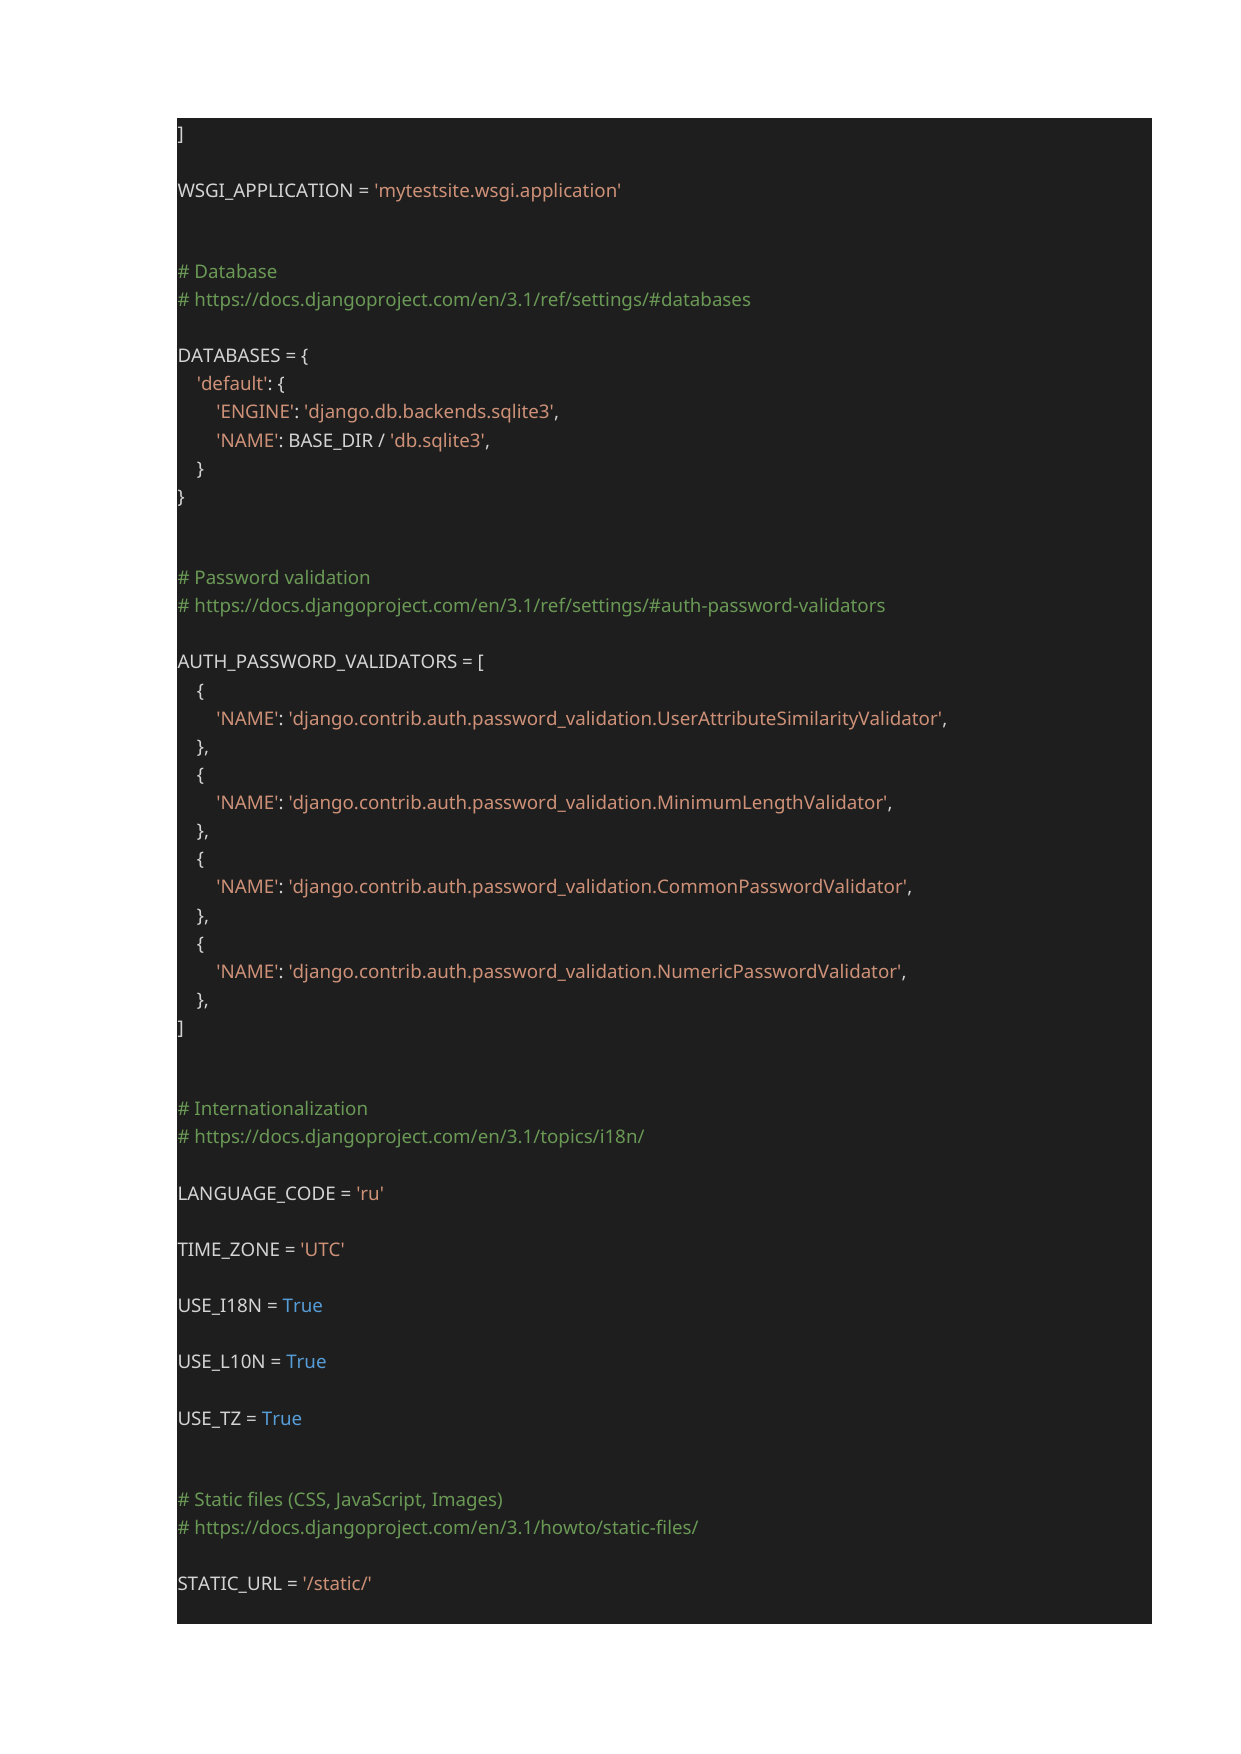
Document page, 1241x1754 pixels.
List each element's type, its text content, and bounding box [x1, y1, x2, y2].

text } [177, 481, 1152, 509]
text AUTH_PASSWORD_VALIDATORS = [ [177, 646, 1152, 674]
text WSGI_APPLICATION = 'mytestsite.wsgi.application' [177, 174, 1152, 202]
text 'NAME': 'django.contrib.auth.password_validation.NumericPasswordValidator', [177, 956, 1152, 984]
text ] [177, 118, 1152, 146]
text }, [177, 731, 1152, 759]
text { [177, 927, 1152, 956]
text 'ENGINE': 'django.db.backends.sqlite3', [177, 396, 1152, 424]
text DATABASES = { [177, 340, 1152, 368]
text # Password validation [177, 562, 1152, 590]
text # https://docs.djangoproject.com/en/3.1/ref/settings/#databases [177, 284, 1152, 312]
text 'NAME': 'django.contrib.auth.password_validation.MinimumLengthValidator', [177, 787, 1152, 815]
text { [177, 759, 1152, 787]
text ] [177, 1012, 1152, 1040]
text { [177, 843, 1152, 871]
text # Database [177, 256, 1152, 284]
text }, [177, 984, 1152, 1012]
text USE_I18N = True [177, 1290, 1152, 1318]
text # Internationalization [177, 1093, 1152, 1121]
text }, [177, 815, 1152, 843]
text # Static files (CSS, JavaScript, Images) [177, 1484, 1152, 1512]
text TIME_ZONE = 'UTC' [177, 1234, 1152, 1262]
text 'default': { [177, 368, 1152, 396]
text 'NAME': BASE_DIR / 'db.sqlite3', [177, 424, 1152, 452]
text USE_L10N = True [177, 1346, 1152, 1374]
text }, [177, 899, 1152, 927]
text STATIC_URL = '/static/' [177, 1568, 1152, 1596]
text 'NAME': 'django.contrib.auth.password_validation.UserAttributeSimilarityValidator', [177, 702, 1152, 731]
text # https://docs.djangoproject.com/en/3.1/howto/static-files/ [177, 1512, 1152, 1540]
text # https://docs.djangoproject.com/en/3.1/topics/i18n/ [177, 1121, 1152, 1149]
text 'NAME': 'django.contrib.auth.password_validation.CommonPasswordValidator', [177, 871, 1152, 899]
text USE_TZ = True [177, 1402, 1152, 1431]
text # https://docs.djangoproject.com/en/3.1/ref/settings/#auth-password-validators [177, 590, 1152, 618]
text { [177, 674, 1152, 702]
text } [177, 452, 1152, 481]
text LANGUAGE_CODE = 'ru' [177, 1177, 1152, 1206]
